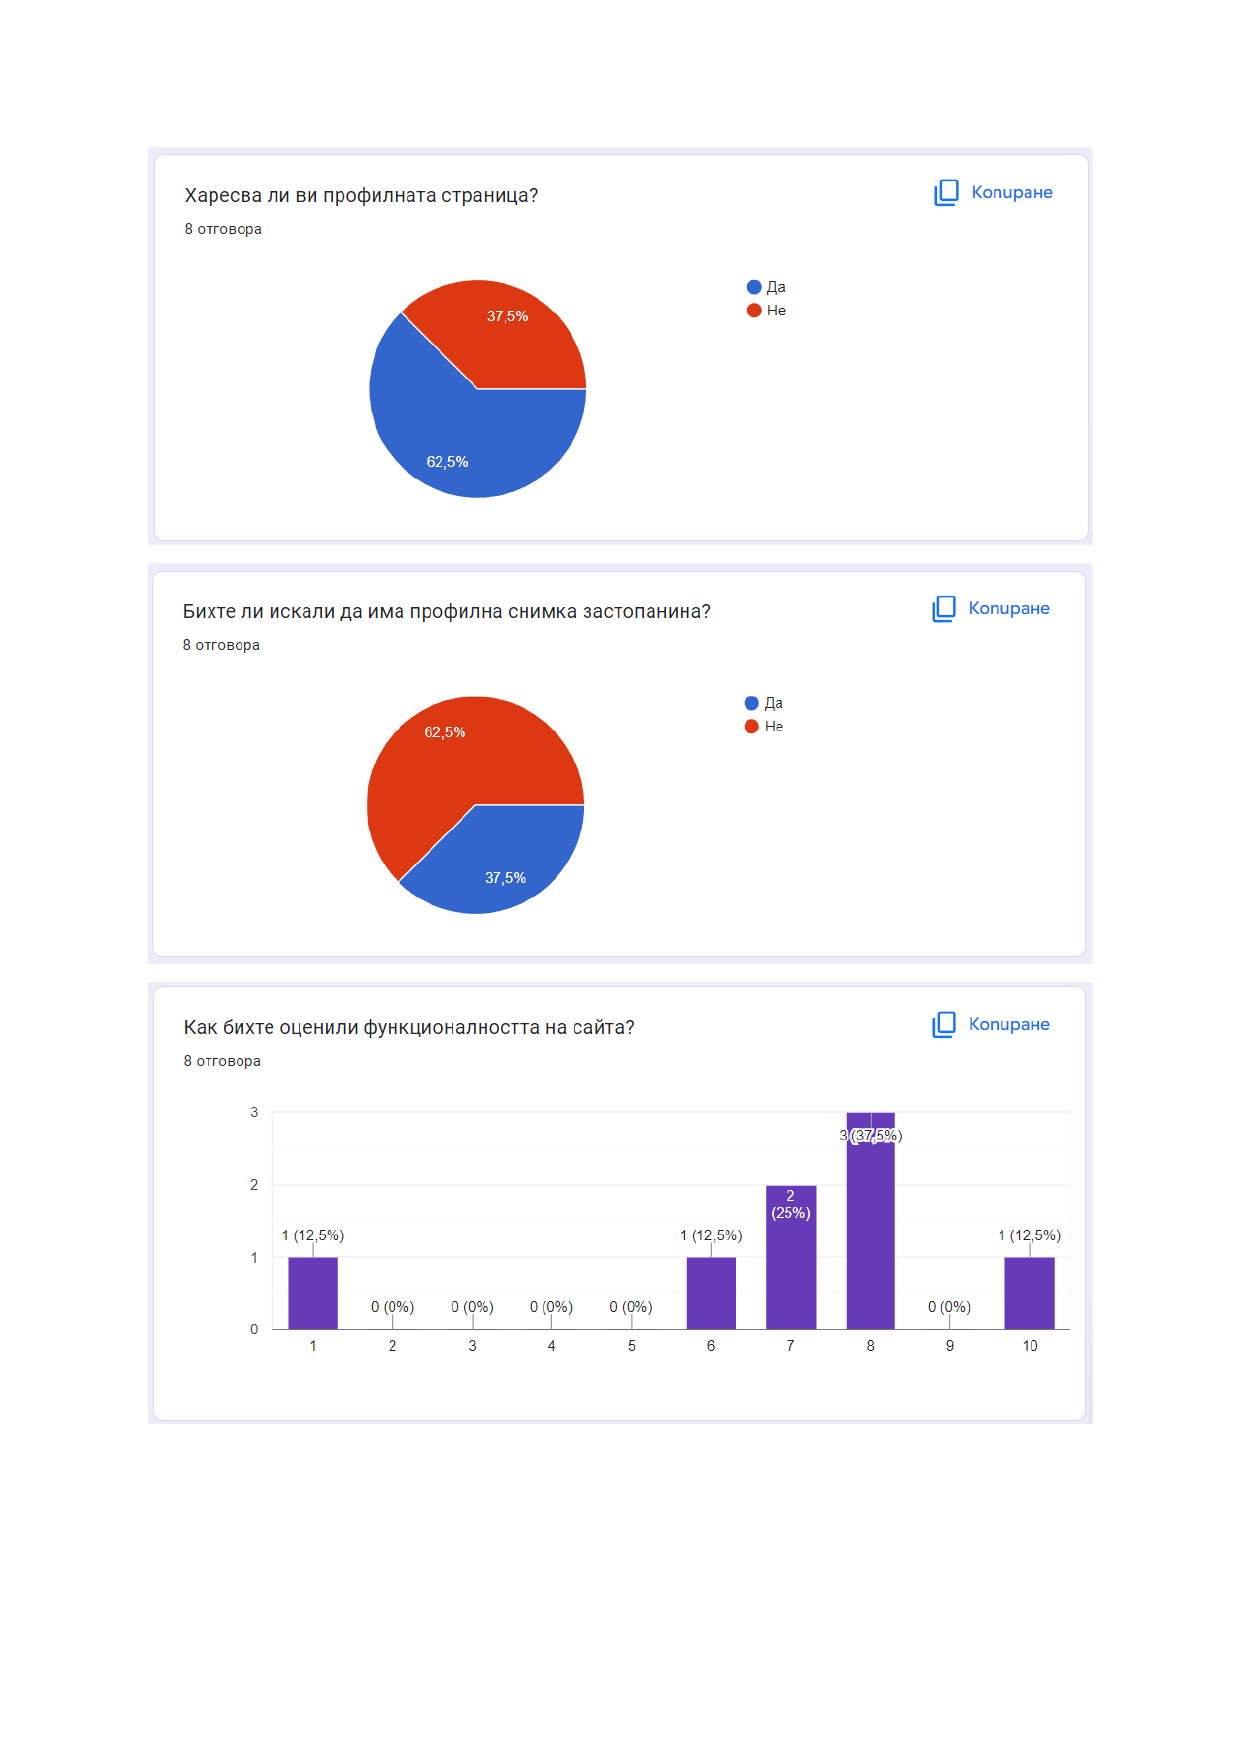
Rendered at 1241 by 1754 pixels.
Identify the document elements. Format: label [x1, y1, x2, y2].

picture [147, 147, 1093, 545]
picture [147, 563, 1093, 964]
picture [147, 982, 1093, 1424]
